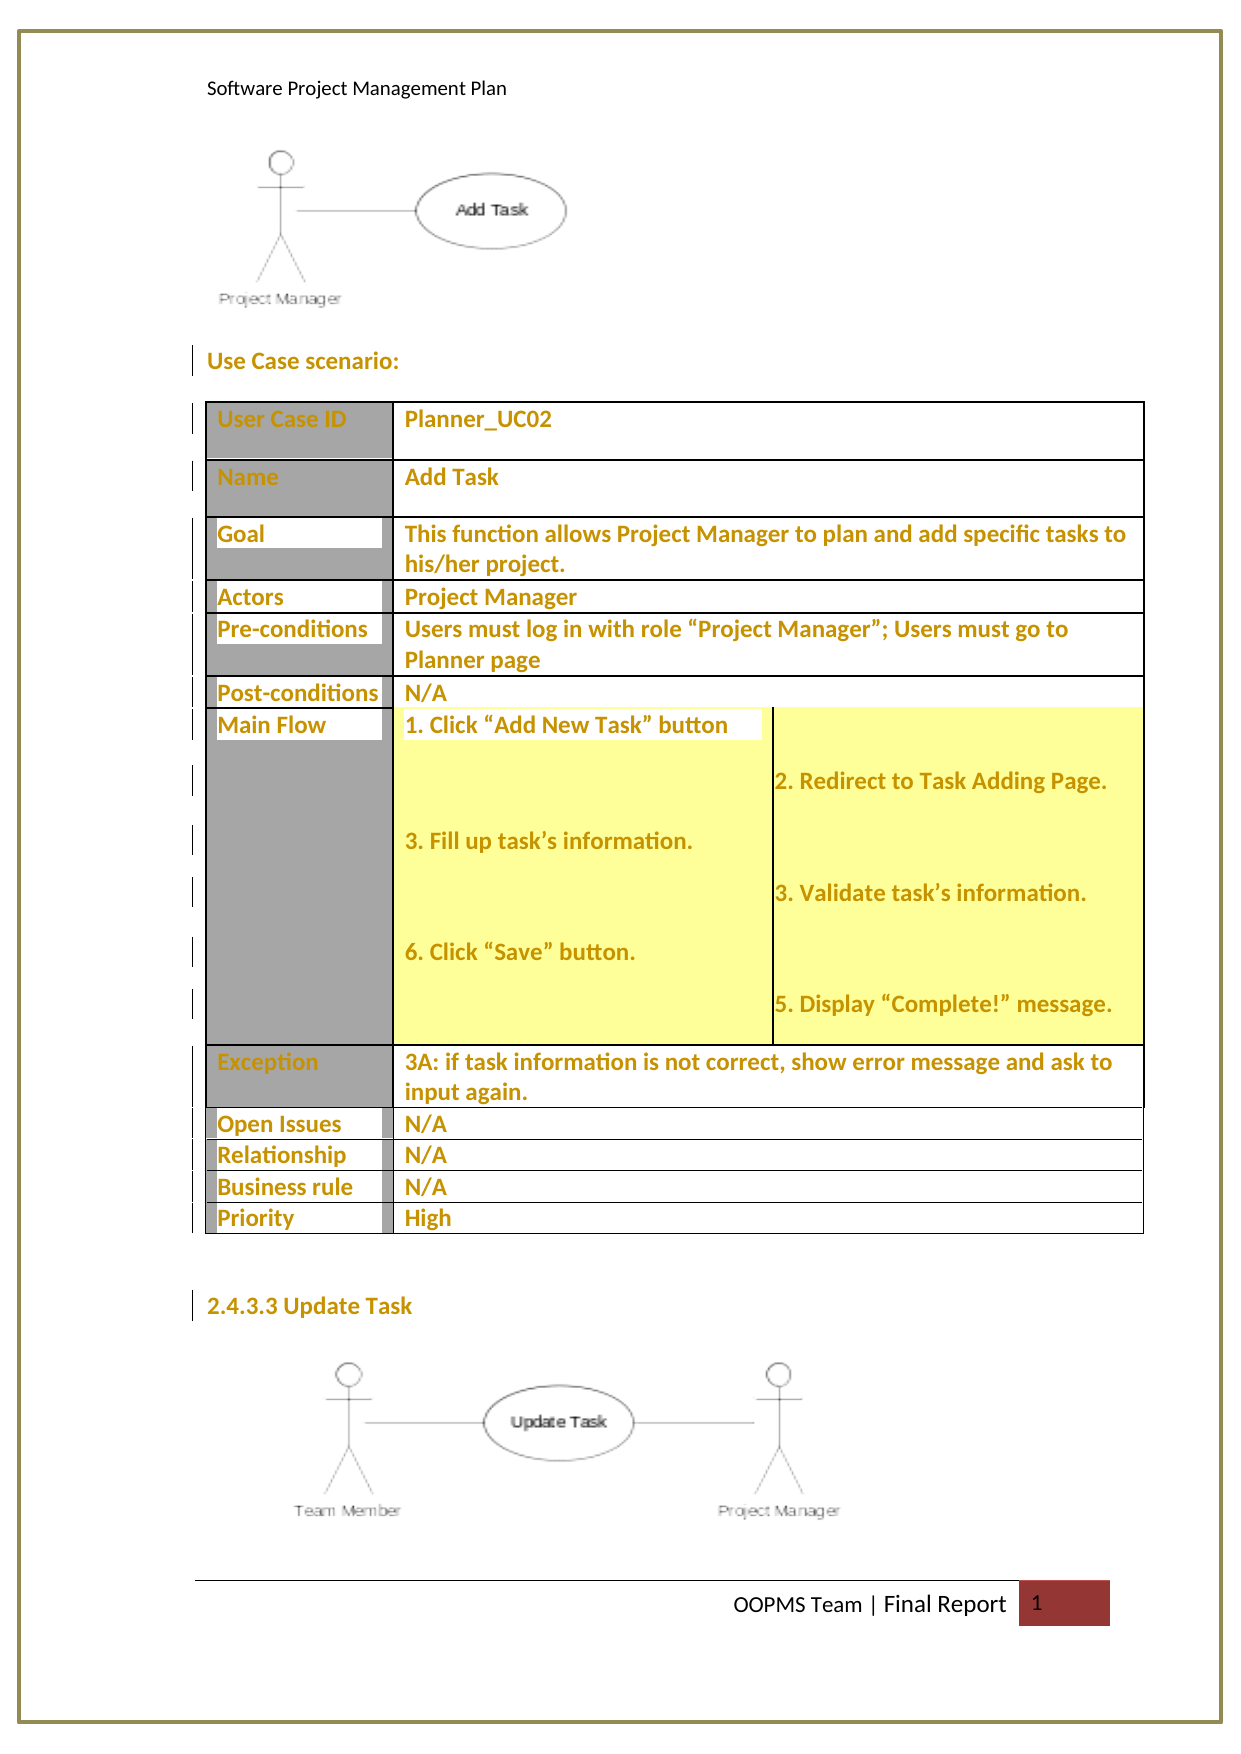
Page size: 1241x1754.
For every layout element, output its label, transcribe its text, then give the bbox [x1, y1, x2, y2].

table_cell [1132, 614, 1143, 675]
table_header User Case ID [207, 403, 392, 458]
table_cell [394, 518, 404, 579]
table_cell Name [207, 461, 392, 516]
table_cell Goal [207, 518, 392, 579]
table_cell Pre-conditions [207, 614, 392, 675]
subtitle 2.4.3.3 Update Task [207, 1290, 1122, 1321]
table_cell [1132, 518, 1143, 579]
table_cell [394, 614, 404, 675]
table_header Planner_UC02 [394, 403, 1143, 458]
text Use Case scenario: [207, 345, 1122, 376]
table_cell Add Task [394, 461, 1143, 516]
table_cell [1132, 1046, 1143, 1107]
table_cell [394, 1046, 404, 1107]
table_cell 1. Click “Add New Task” button 3. Fill up task’s information. 6. Click “Save” button. [394, 707, 772, 1044]
table_cell Exception [207, 1046, 392, 1107]
table_cell Main Flow [207, 709, 392, 1044]
table_cell 2. Redirect to Task Adding Page. 3. Validate task’s information. 5. Display “Complete!” message. [774, 707, 1143, 1044]
